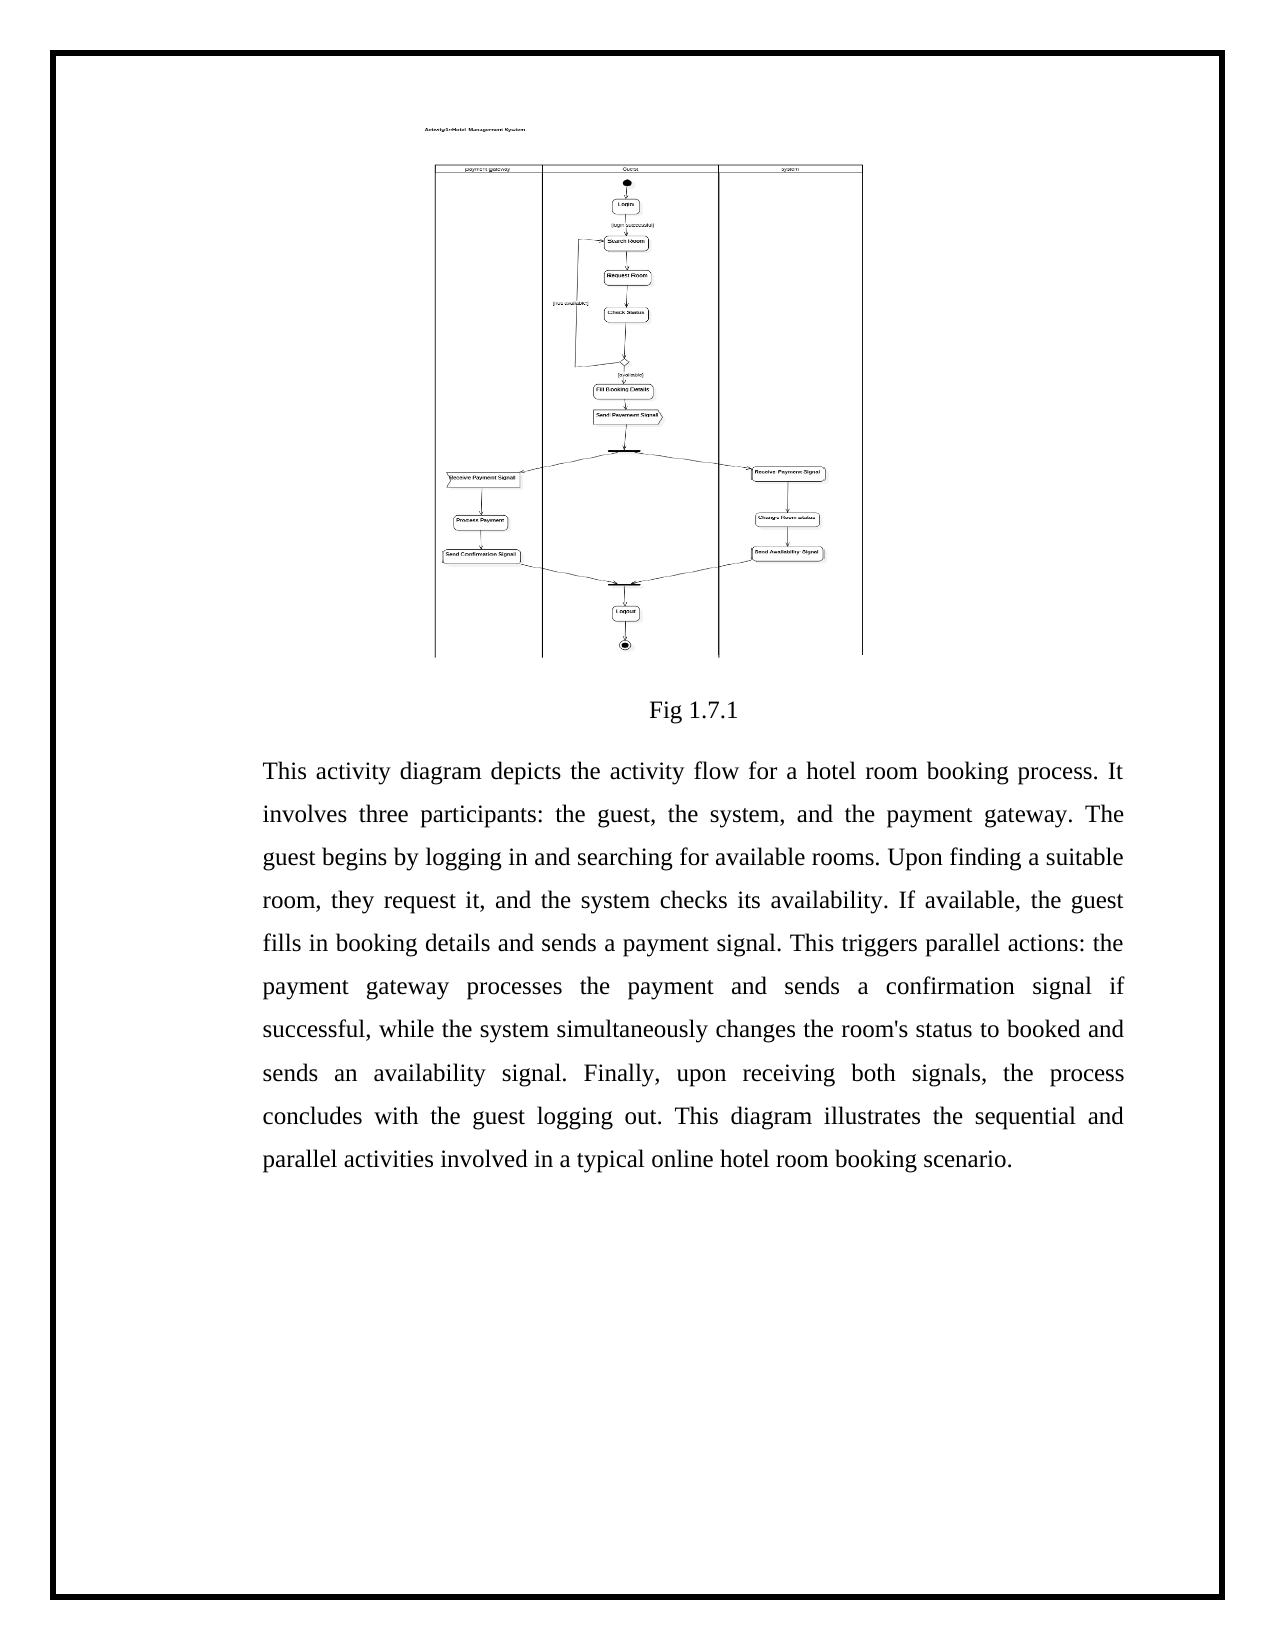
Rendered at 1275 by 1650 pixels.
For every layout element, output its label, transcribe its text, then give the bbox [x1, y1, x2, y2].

picture [396, 118, 991, 694]
list This activity diagram depicts the activity flow for a hotel room booking process. It involves three participants: the guest, the system, and the payment gateway. The guest begins by logging in and searching for available rooms. Upon finding a suitable room, they request it, and the system checks its availability. If available, the guest fills in booking details and sends a payment signal. This triggers parallel actions: the payment gateway processes the payment and sends a confirmation signal if successful, while the system simultaneously changes the room's status to booked and sends an availability signal. Finally, upon receiving both signals, the process concludes with the guest logging out. This diagram illustrates the sequential and parallel activities involved in a typical online hotel room booking scenario. [262, 756, 1125, 1173]
list Fig 1.7.1 [262, 695, 1125, 724]
